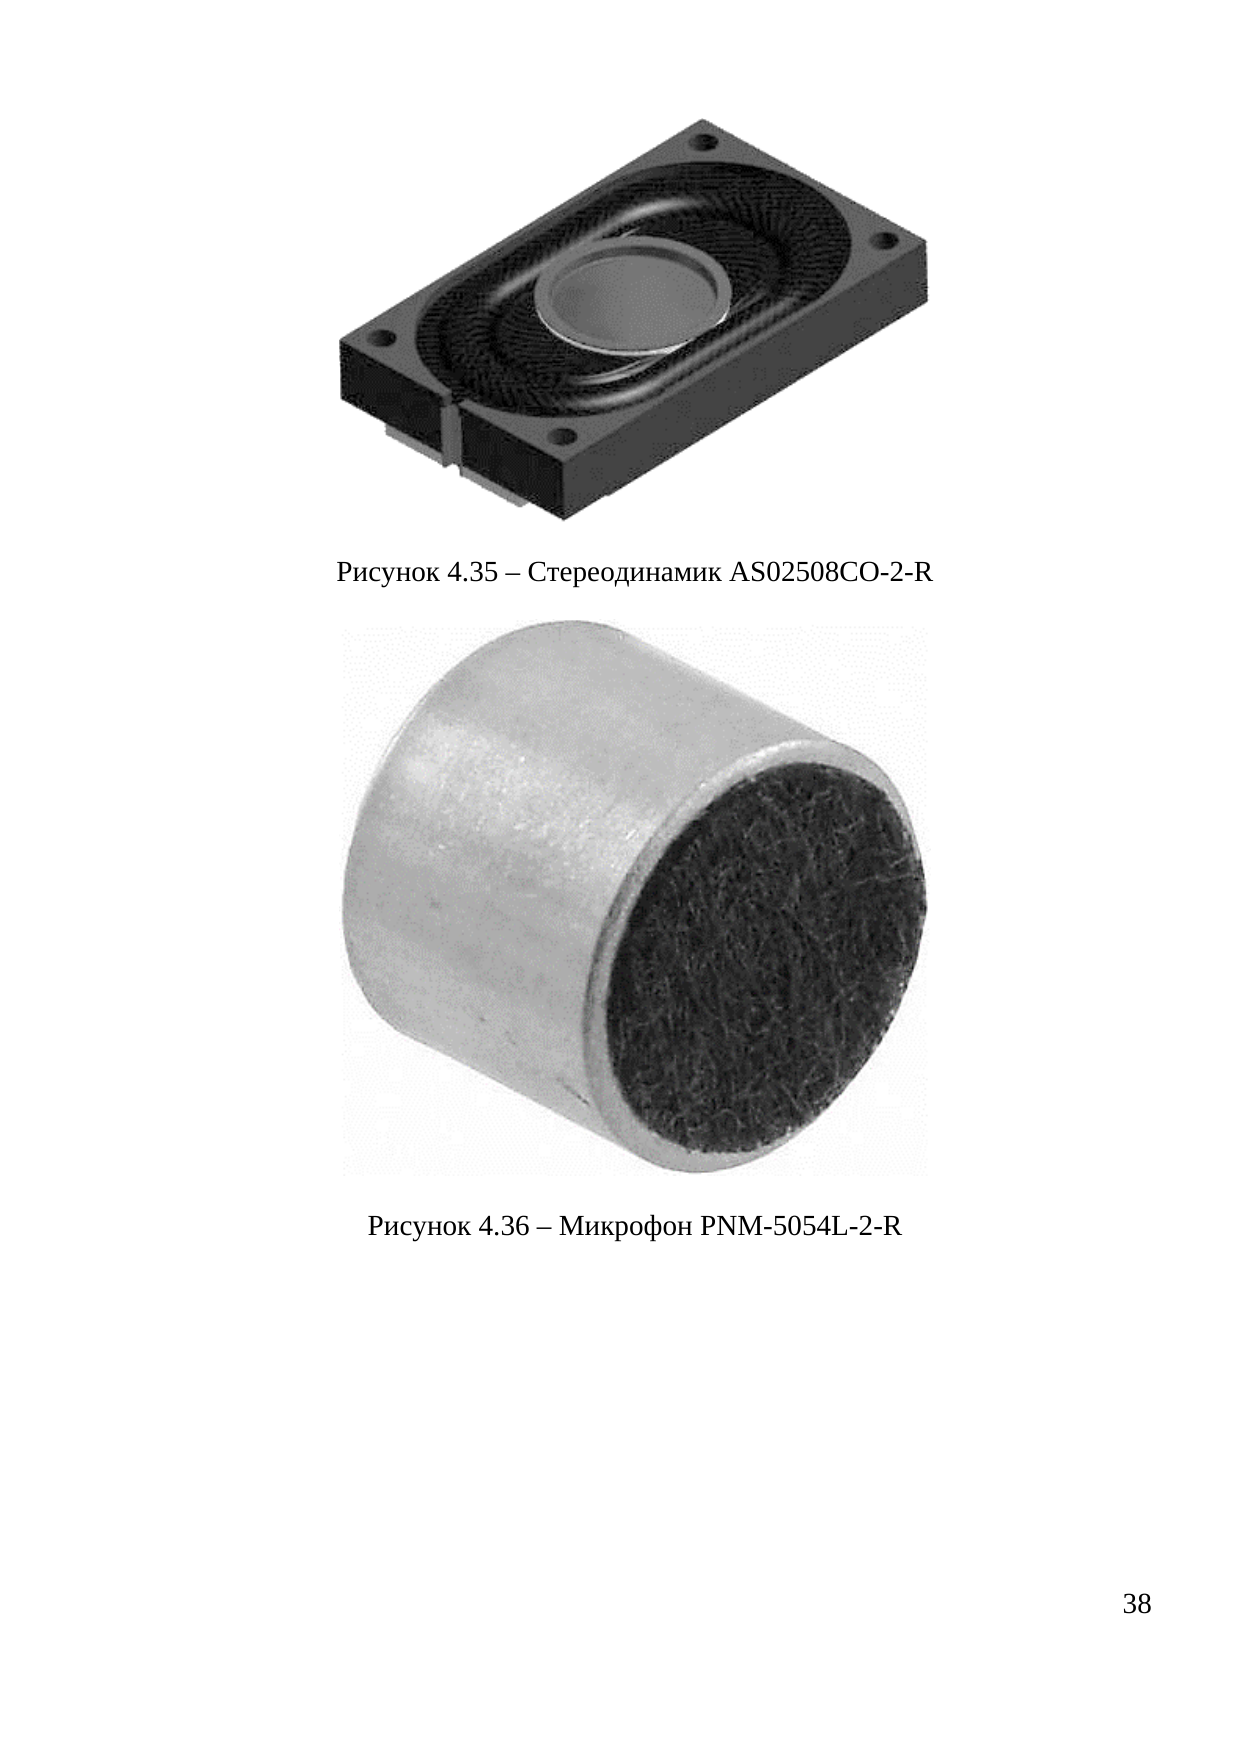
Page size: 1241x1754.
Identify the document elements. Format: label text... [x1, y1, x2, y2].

text Рисунок 4.35 – Стереодинамик AS02508CO-2-R [118, 554, 1152, 588]
picture [339, 118, 931, 523]
picture [339, 619, 931, 1176]
text Рисунок 4.36 – Микрофон PNM-5054L-2-R [118, 1208, 1152, 1241]
